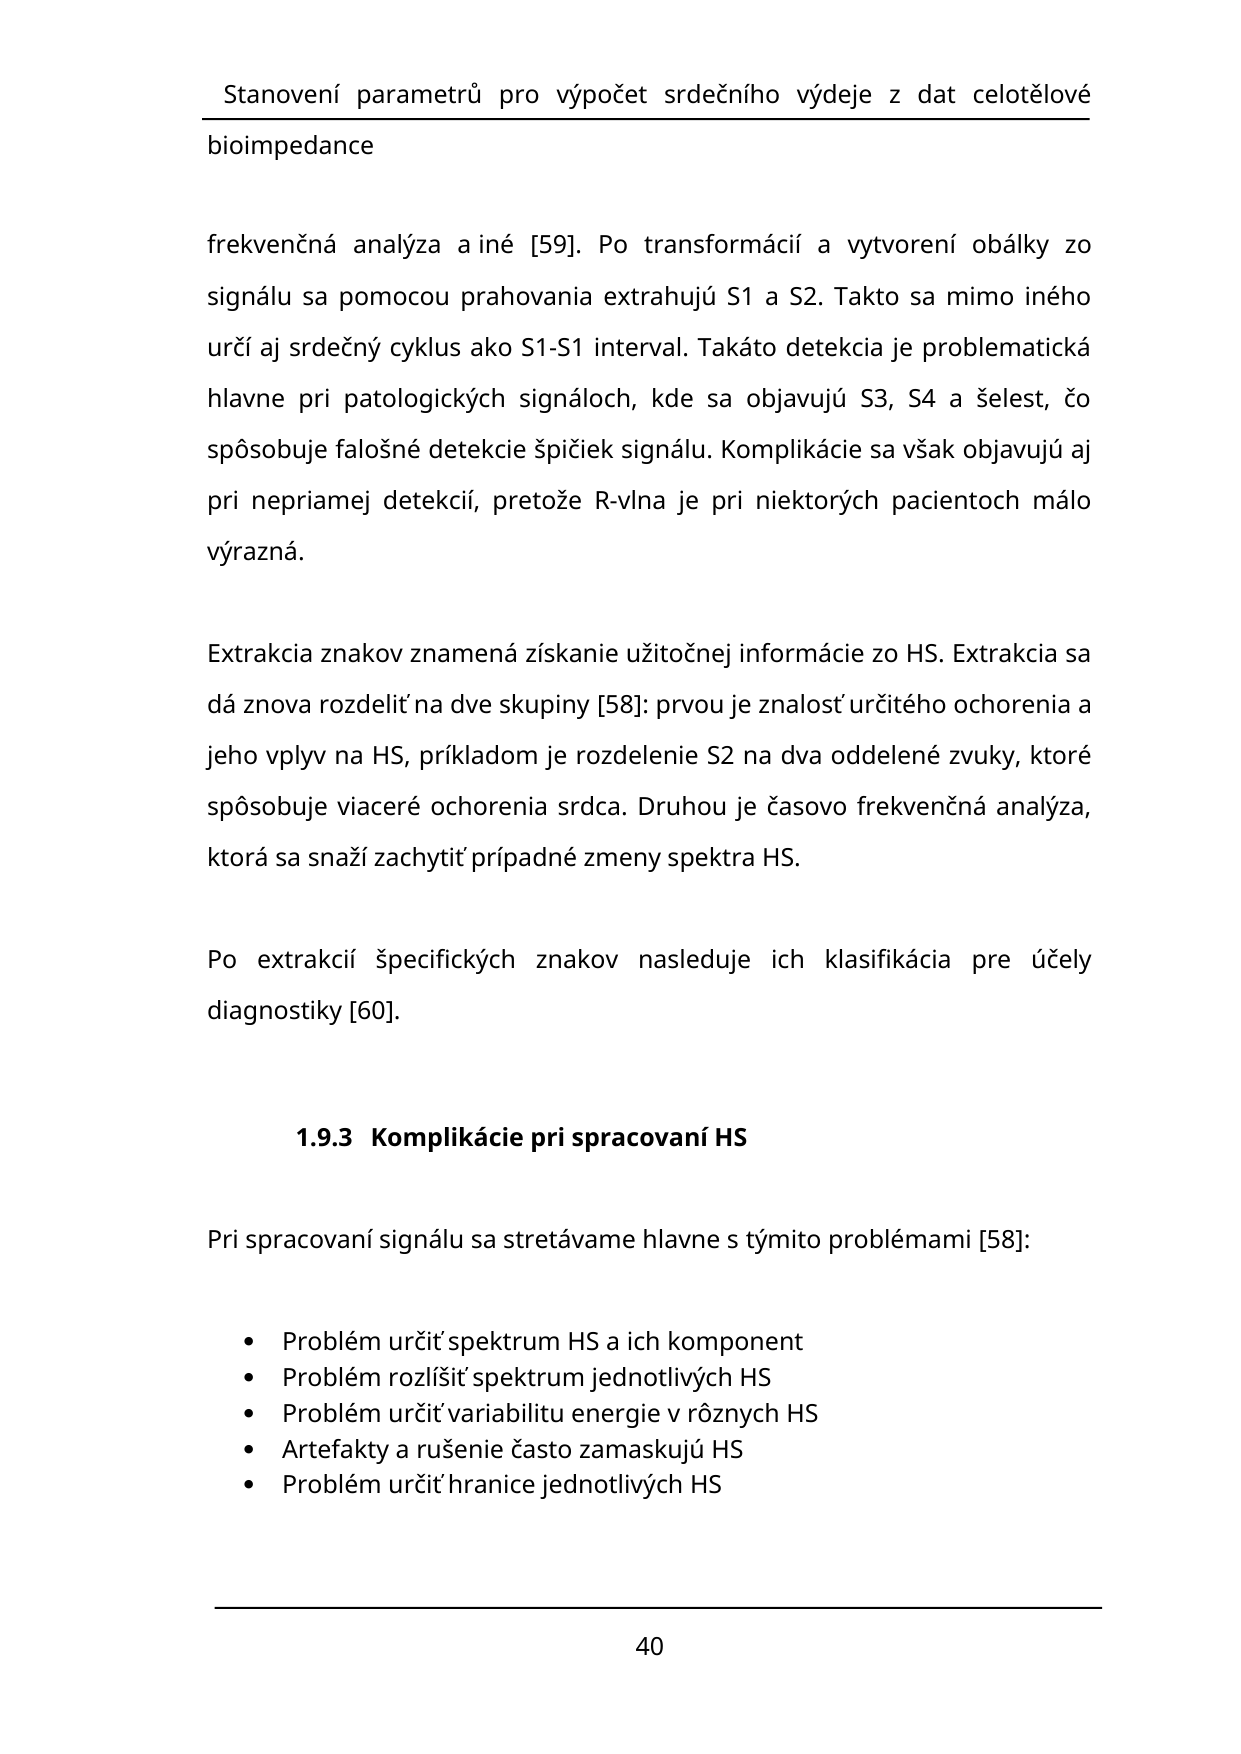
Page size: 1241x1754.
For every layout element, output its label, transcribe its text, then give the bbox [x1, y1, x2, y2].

text Extrakcia znakov znamená získanie užitočnej informácie zo HS. Extrakcia sa dá znova rozdeliť na dve skupiny [58]: prvou je znalosť určitého ochorenia a jeho vplyv na HS, príkladom je rozdelenie S2 na dva oddelené zvuky, ktoré spôsobuje viaceré ochorenia srdca. Druhou je časovo frekvenčná analýza, ktorá sa snaží zachytiť prípadné zmeny spektra HS. [207, 636, 1092, 874]
list Artefakty a rušenie často zamaskujú HS [244, 1431, 1092, 1465]
list Problém rozlíšiť spektrum jednotlivých HS [244, 1360, 1092, 1394]
list Problém určiť hranice jednotlivých HS [244, 1467, 1092, 1501]
text Pri spracovaní signálu sa stretávame hlavne s týmito problémami [58]: [207, 1222, 1092, 1256]
list Problém určiť spektrum HS a ich komponent [244, 1324, 1092, 1358]
text Po extrakcií špecifických znakov nasleduje ich klasifikácia pre účely diagnostiky [60]. [207, 942, 1092, 1027]
list Problém určiť variabilitu energie v rôznych HS [244, 1396, 1092, 1429]
subtitle Komplikácie pri spracovaní HS [295, 1120, 1092, 1154]
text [207, 227, 1092, 567]
